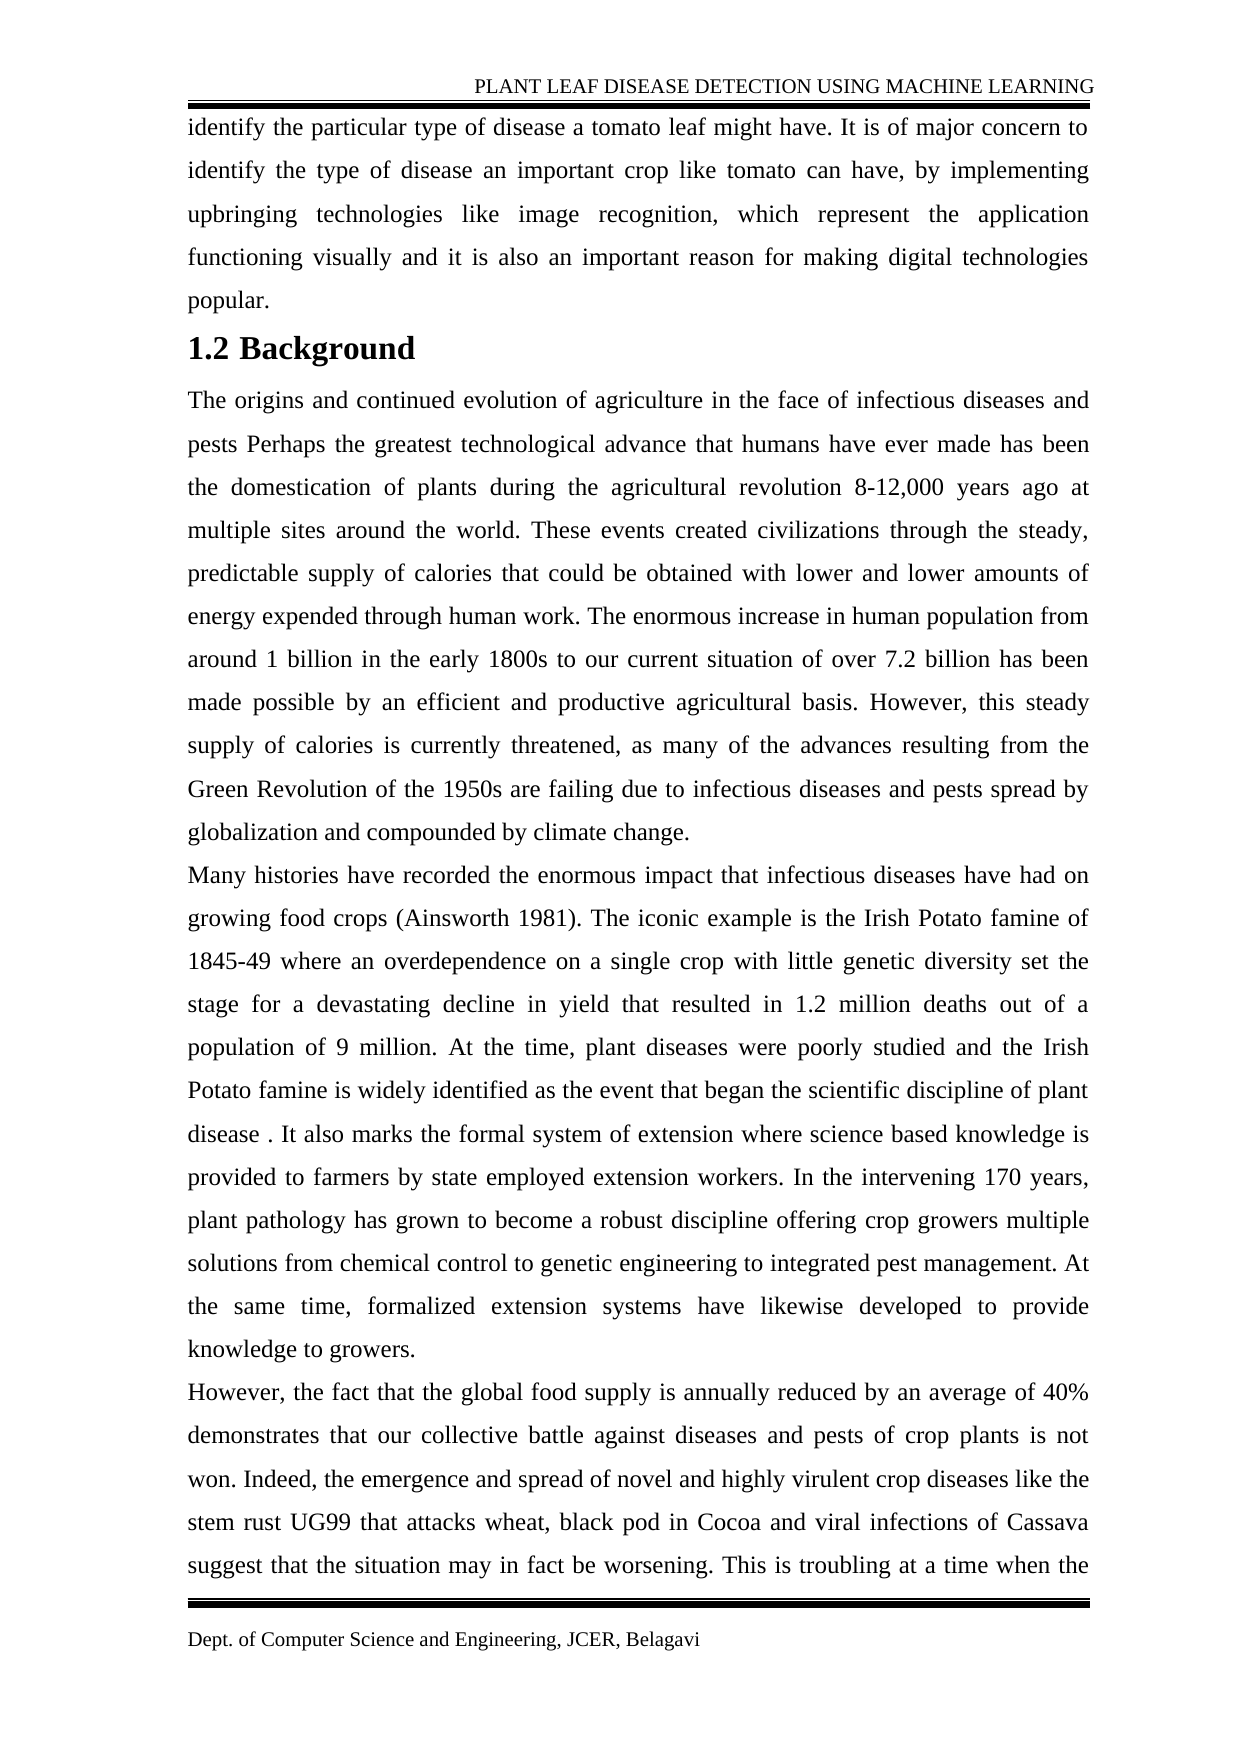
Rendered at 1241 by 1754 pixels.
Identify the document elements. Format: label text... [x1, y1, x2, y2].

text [187, 112, 1090, 314]
list Background [187, 328, 1090, 366]
text Many histories have recorded the enormous impact that infectious diseases have had on growing food crops (Ainsworth 1981). The iconic example is the Irish Potato famine of 1845-49 where an overdependence on a single crop with little genetic diversity set the stage for a devastating decline in yield that resulted in 1.2 million deaths out of a population of 9 million. At the time, plant diseases were poorly studied and the Irish Potato famine is widely identified as the event that began the scientific discipline of plant disease . It also marks the formal system of extension where science based knowledge is provided to farmers by state employed extension workers. In the intervening 170 years, plant pathology has grown to become a robust discipline offering crop growers multiple solutions from chemical control to genetic engineering to integrated pest management. At the same time, formalized extension systems have likewise developed to provide knowledge to growers. [187, 860, 1090, 1363]
text The origins and continued evolution of agriculture in the face of infectious diseases and pests Perhaps the greatest technological advance that humans have ever made has been the domestication of plants during the agricultural revolution 8-12,000 years ago at multiple sites around the world. These events created civilizations through the steady, predictable supply of calories that could be obtained with lower and lower amounts of energy expended through human work. The enormous increase in human population from around 1 billion in the early 1800s to our current situation of over 7.2 billion has been made possible by an efficient and productive agricultural basis. However, this steady supply of calories is currently threatened, as many of the advances resulting from the Green Revolution of the 1950s are failing due to infectious diseases and pests spread by globalization and compounded by climate change. [187, 386, 1090, 846]
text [187, 1377, 1090, 1579]
